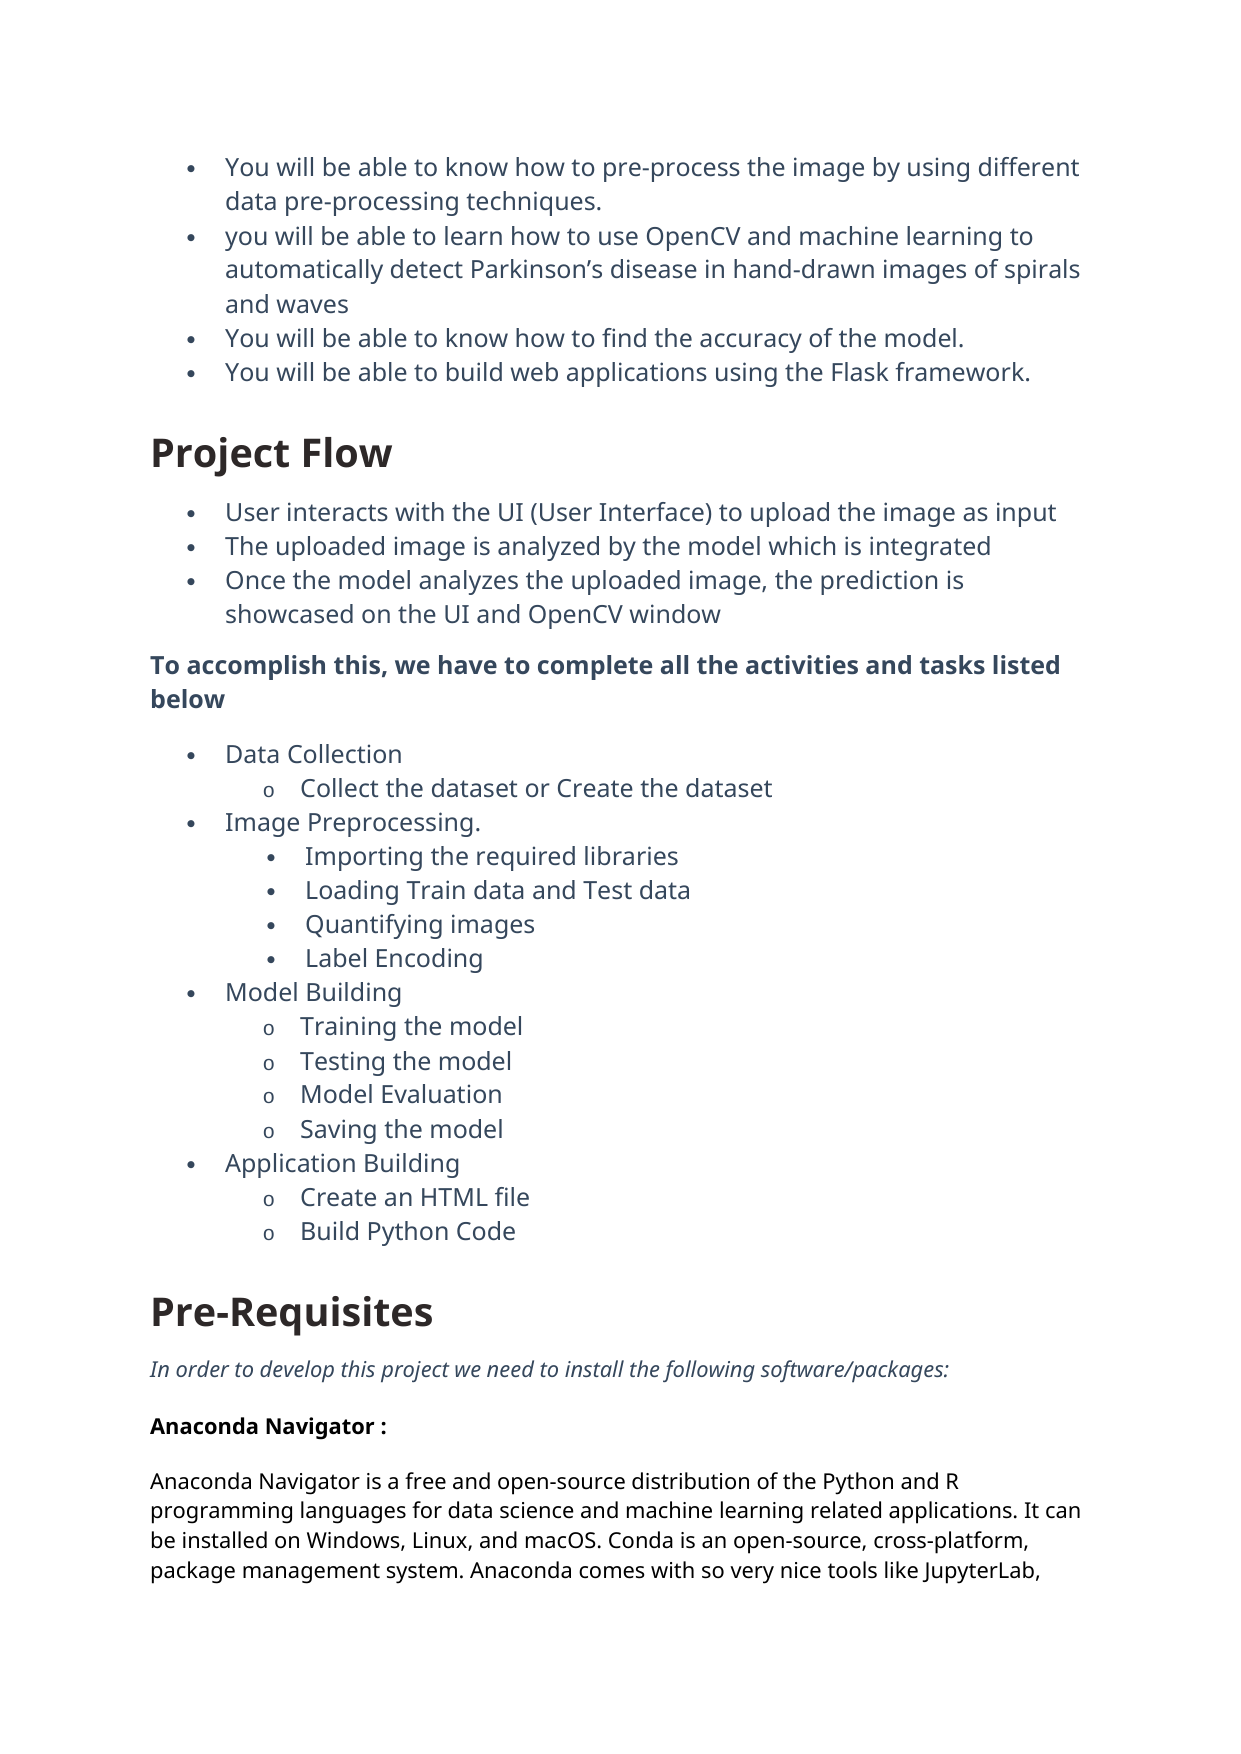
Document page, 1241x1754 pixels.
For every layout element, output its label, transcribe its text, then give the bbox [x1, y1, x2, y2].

list Collect the dataset or Create the dataset [262, 771, 1090, 805]
list Testing the model [262, 1043, 1090, 1077]
list You will be able to build web applications using the Flask framework. [187, 354, 1090, 388]
subtitle Pre-Requisites [150, 1279, 1090, 1338]
list Model Evaluation [262, 1077, 1090, 1111]
list Importing the required libraries [267, 839, 1090, 873]
text To accomplish this, we have to complete all the activities and tasks listed below [150, 648, 1090, 716]
list Loading Train data and Test data [267, 873, 1090, 907]
list Data Collection [187, 737, 1090, 771]
list Application Building [187, 1145, 1090, 1179]
text Anaconda Navigator : [150, 1411, 1090, 1441]
list Once the model analyzes the uploaded image, the prediction is showcased on the UI and OpenCV window [187, 563, 1090, 631]
list Image Preprocessing. [187, 805, 1090, 839]
subtitle Project Flow [150, 420, 1090, 479]
list Training the model [262, 1009, 1090, 1043]
list Build Python Code [262, 1213, 1090, 1247]
list Quantifying images [267, 907, 1090, 941]
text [150, 1466, 1090, 1585]
list You will be able to know how to pre-process the image by using different data pre-processing techniques. [187, 150, 1090, 218]
list The uploaded image is analyzed by the model which is integrated [187, 529, 1090, 563]
list Label Encoding [267, 941, 1090, 975]
list Saving the model [262, 1111, 1090, 1145]
list User interacts with the UI (User Interface) to upload the image as input [187, 495, 1090, 529]
list Model Building [187, 975, 1090, 1009]
list You will be able to know how to find the accuracy of the model. [187, 320, 1090, 354]
list you will be able to learn how to use OpenCV and machine learning to automatically detect Parkinson’s disease in hand-drawn images of spirals and waves [187, 218, 1090, 320]
subtitle In order to develop this project we need to install the following software/packages: [150, 1354, 1090, 1383]
list Create an HTML file [262, 1179, 1090, 1213]
